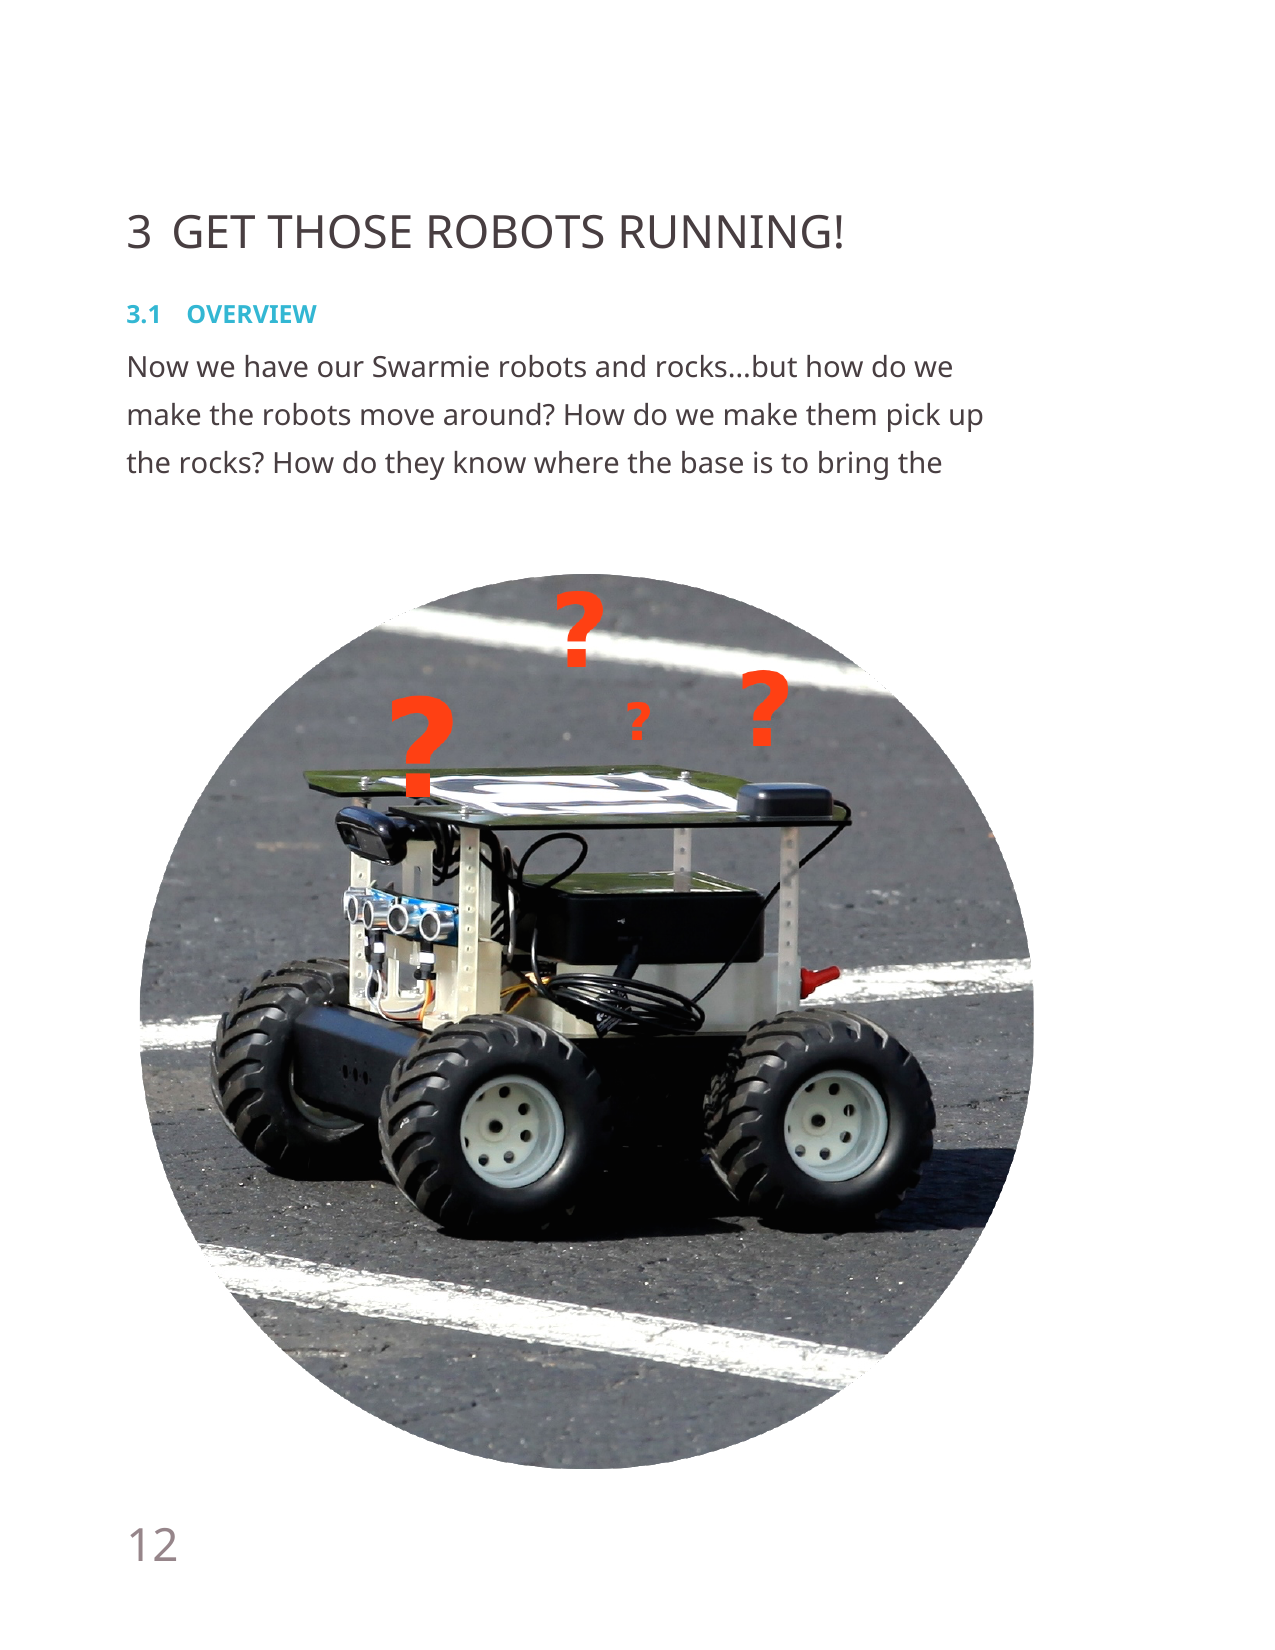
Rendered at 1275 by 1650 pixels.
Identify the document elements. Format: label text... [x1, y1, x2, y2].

subtitle overview [126, 297, 1020, 331]
text Now we have our Swarmie robots and rocks…but how do we make the robots move around? How do we make them pick up the rocks? How do they know where the base is to bring the rocks back? And how do robots know when there aren’t any rocks left and they should stop searching? [126, 347, 1020, 482]
picture [139, 574, 1034, 1469]
subtitle Get those robots running! [126, 199, 1020, 261]
